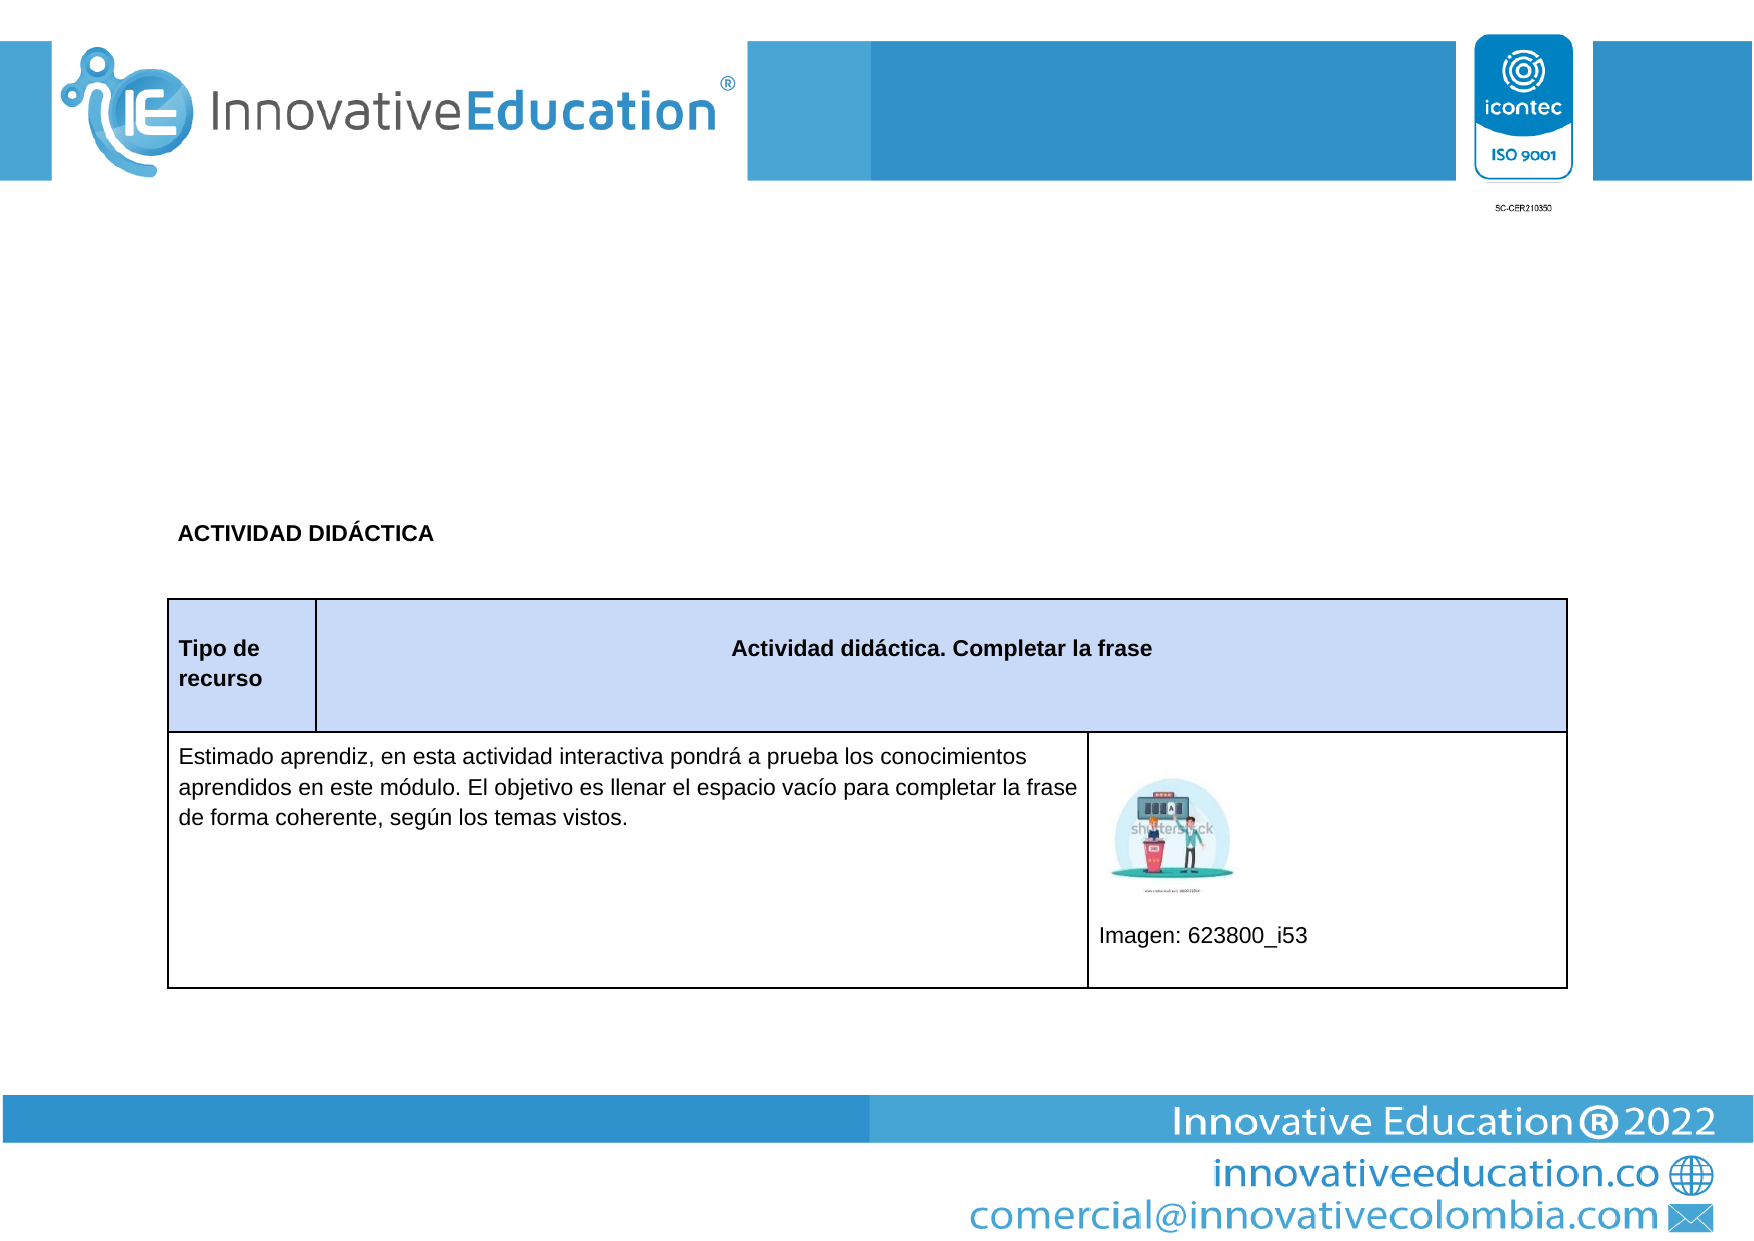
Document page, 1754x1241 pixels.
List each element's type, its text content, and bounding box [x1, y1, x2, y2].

table_header Actividad didáctica. Completar la frase [317, 600, 1566, 731]
table_cell Imagen: 623800_i53 [1089, 733, 1566, 987]
table_cell Estimado aprendiz, en esta actividad interactiva pondrá a prueba los conocimientos aprendidos en este módulo. El objetivo es llenar el espacio vacío para completar la frase de forma coherente, según los temas vistos. [169, 733, 1087, 987]
picture [0, 28, 1456, 194]
picture [2, 1093, 1754, 1239]
table_header Tipo de recurso [169, 600, 315, 731]
picture [1098, 768, 1246, 893]
picture [1593, 28, 1752, 194]
text ACTIVIDAD DIDÁCTICA [177, 520, 1577, 546]
picture [1471, 32, 1576, 214]
